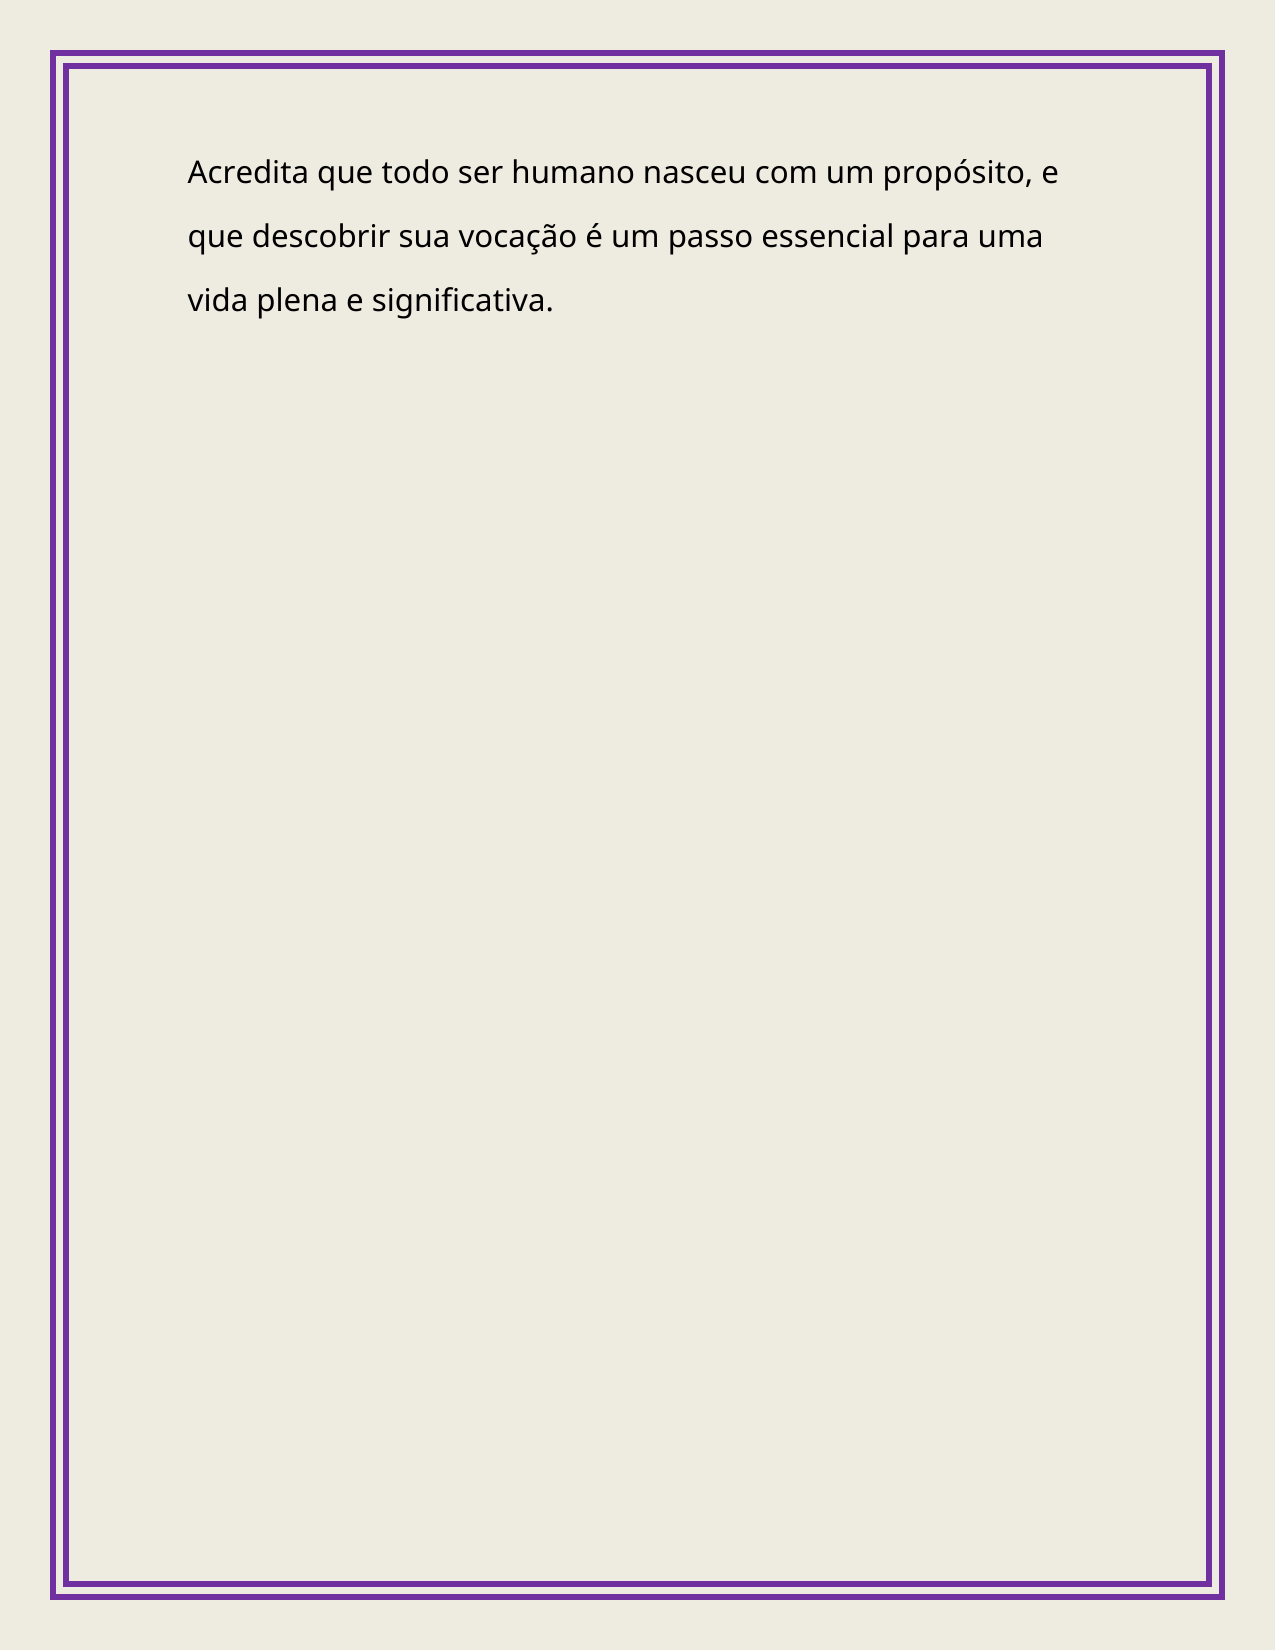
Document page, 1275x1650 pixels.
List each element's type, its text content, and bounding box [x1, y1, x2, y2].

text Acredita que todo ser humano nasceu com um propósito, e que descobrir sua vocação é um passo essencial para uma vida plena e significativa. [187, 150, 1087, 320]
